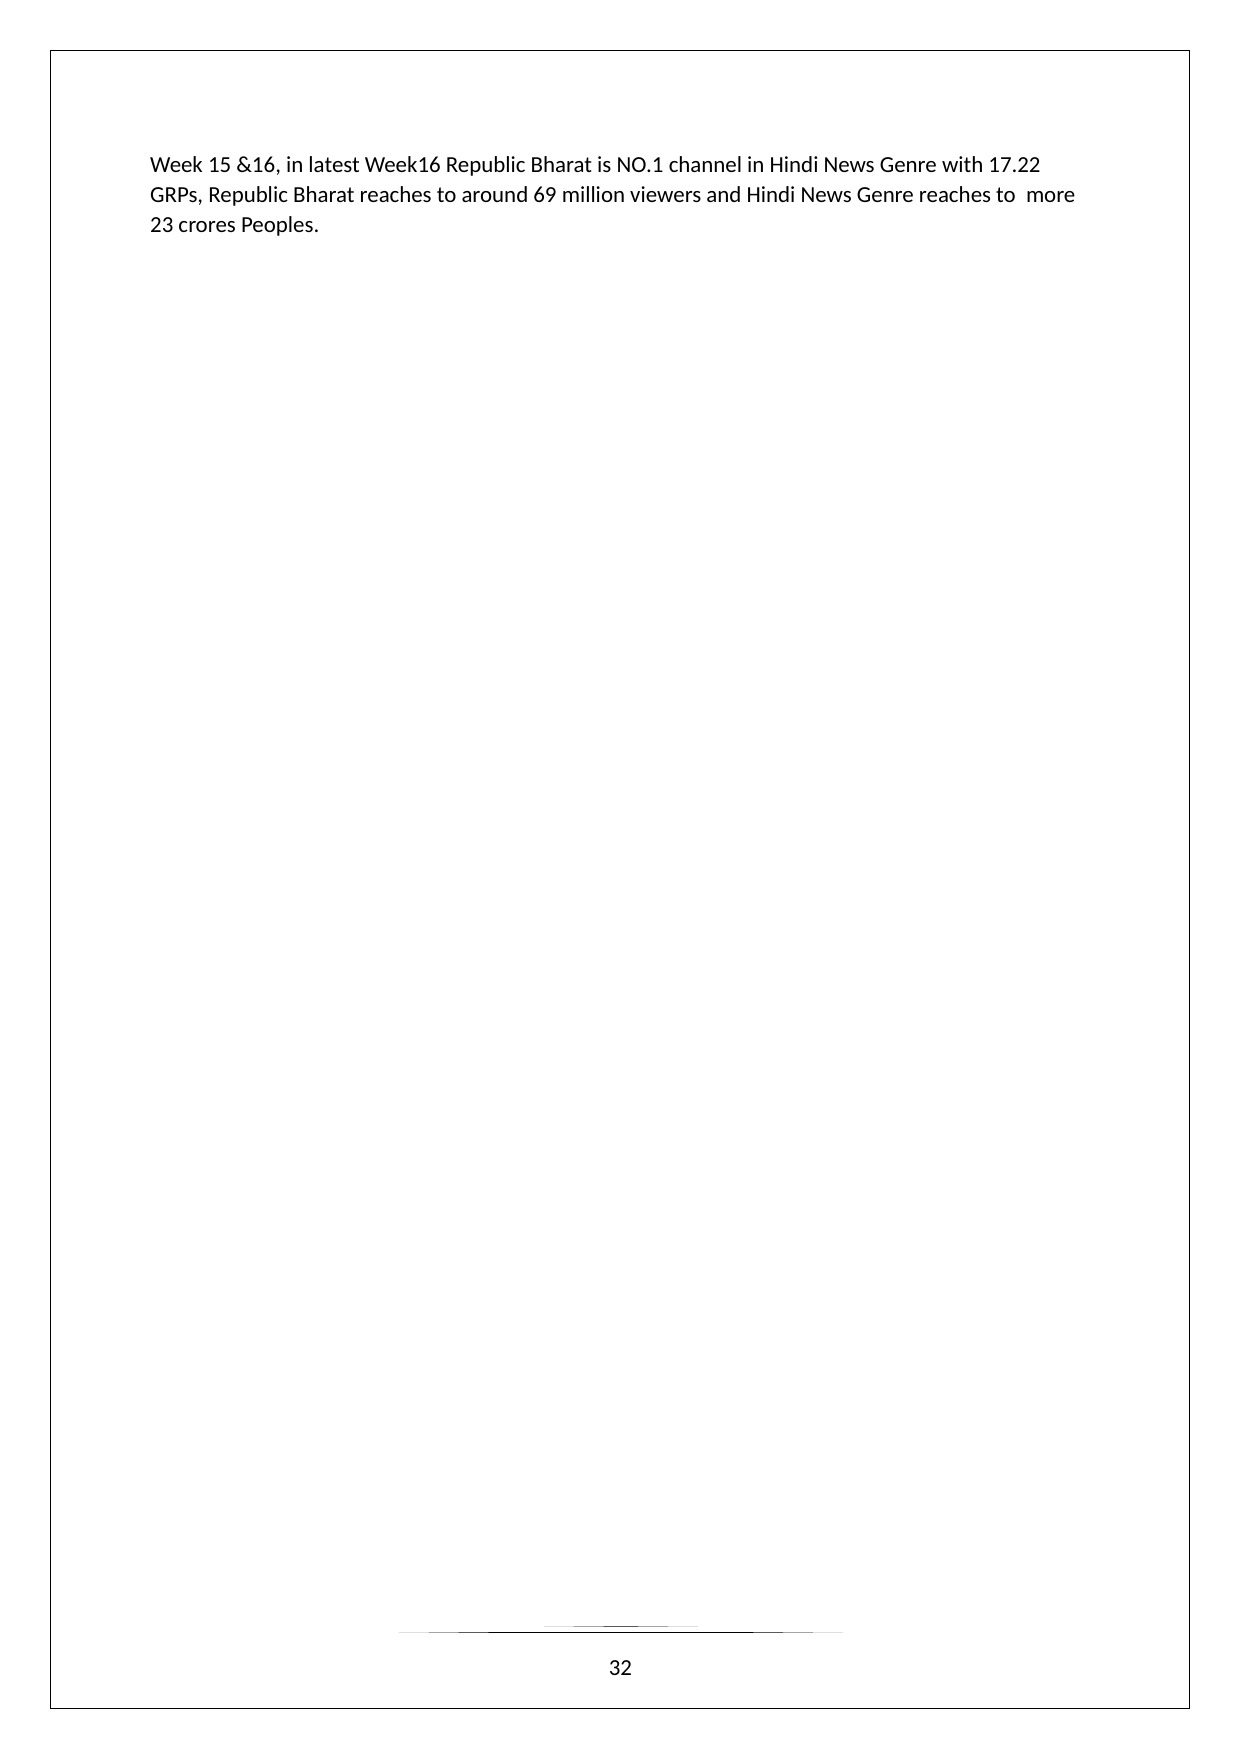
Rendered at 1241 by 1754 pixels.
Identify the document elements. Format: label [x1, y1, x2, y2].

text [150, 150, 1090, 238]
